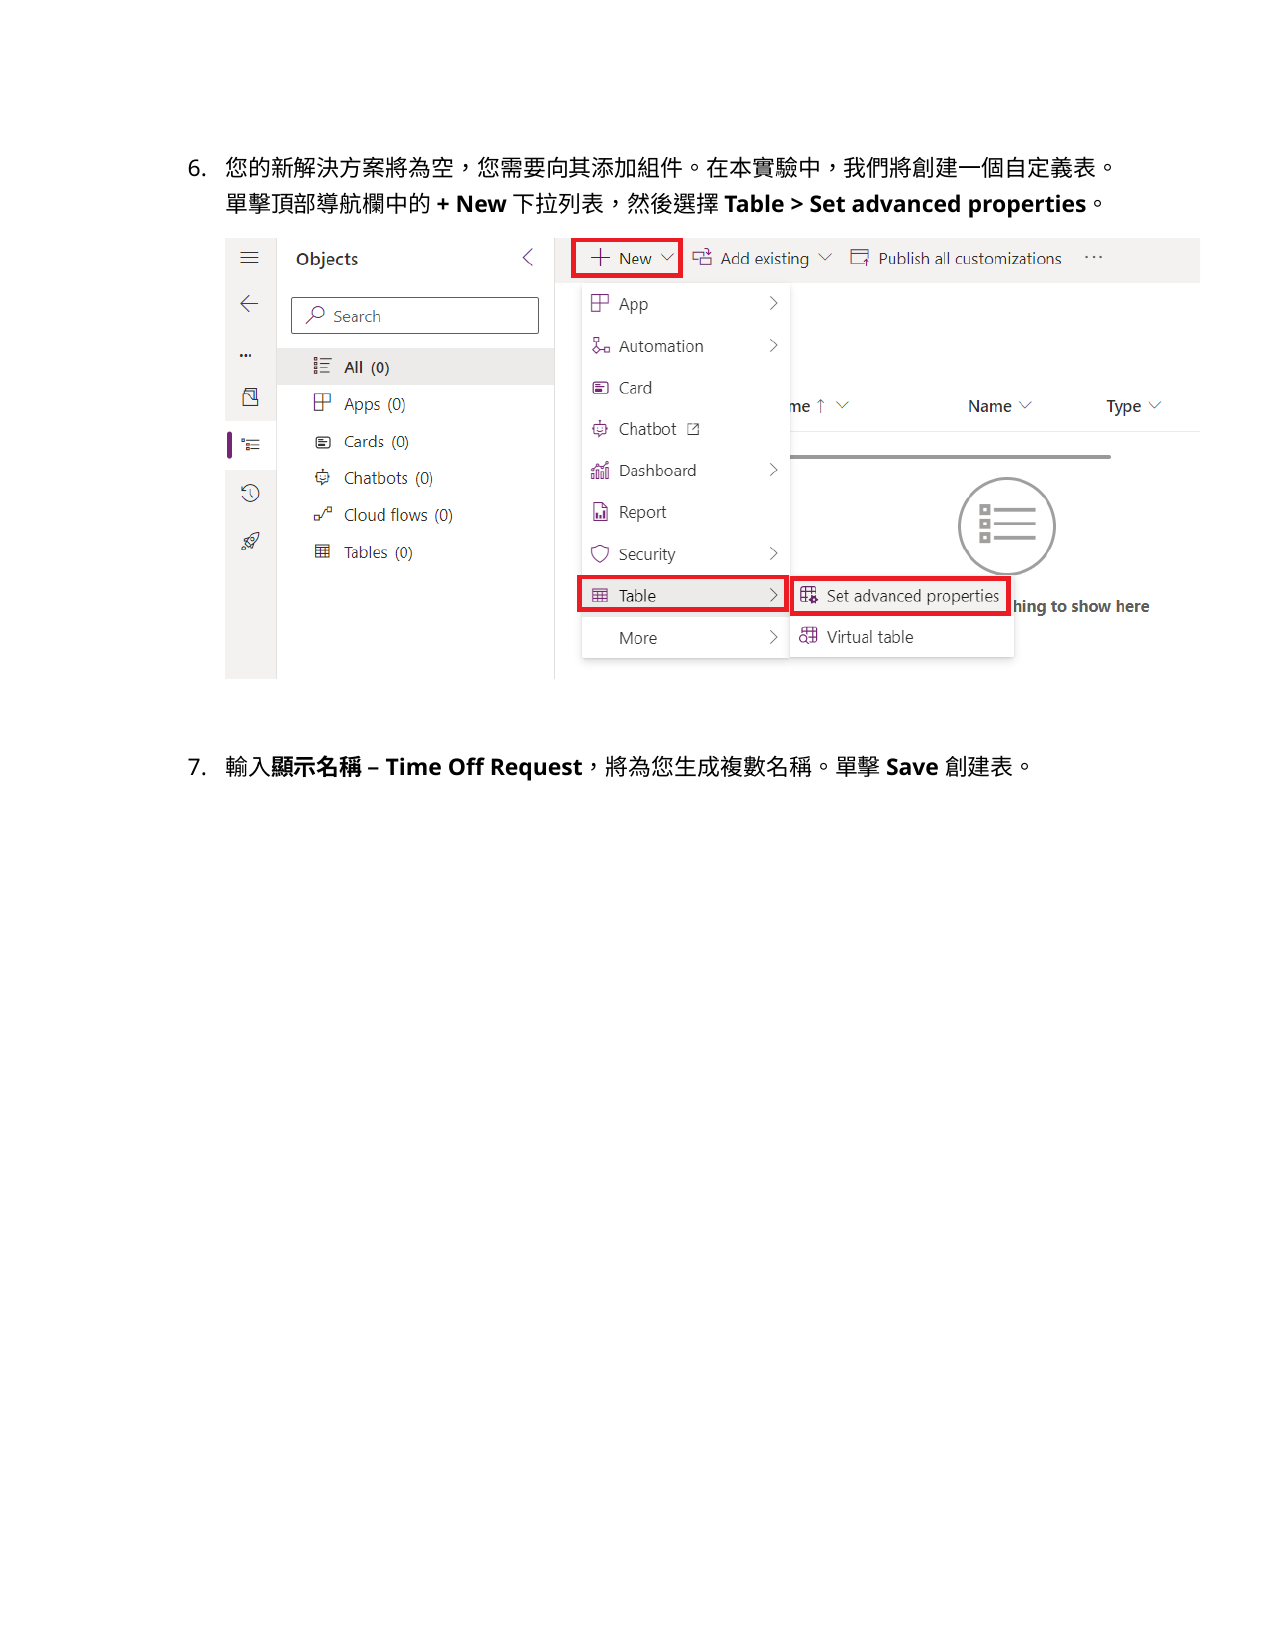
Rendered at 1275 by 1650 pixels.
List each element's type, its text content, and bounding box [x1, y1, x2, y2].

picture [225, 238, 1200, 679]
list 輸入顯示名稱 – Time Off Request，將為您生成複數名稱。單擊 Save 創建表。 [187, 748, 1125, 782]
list 您的新解決方案將為空，您需要向其添加組件。在本實驗中，我們將創建一個自定義表。單擊頂部導航欄中的 + New 下拉列表，然後選擇 Table > Set advanced properties。 [187, 150, 1125, 219]
